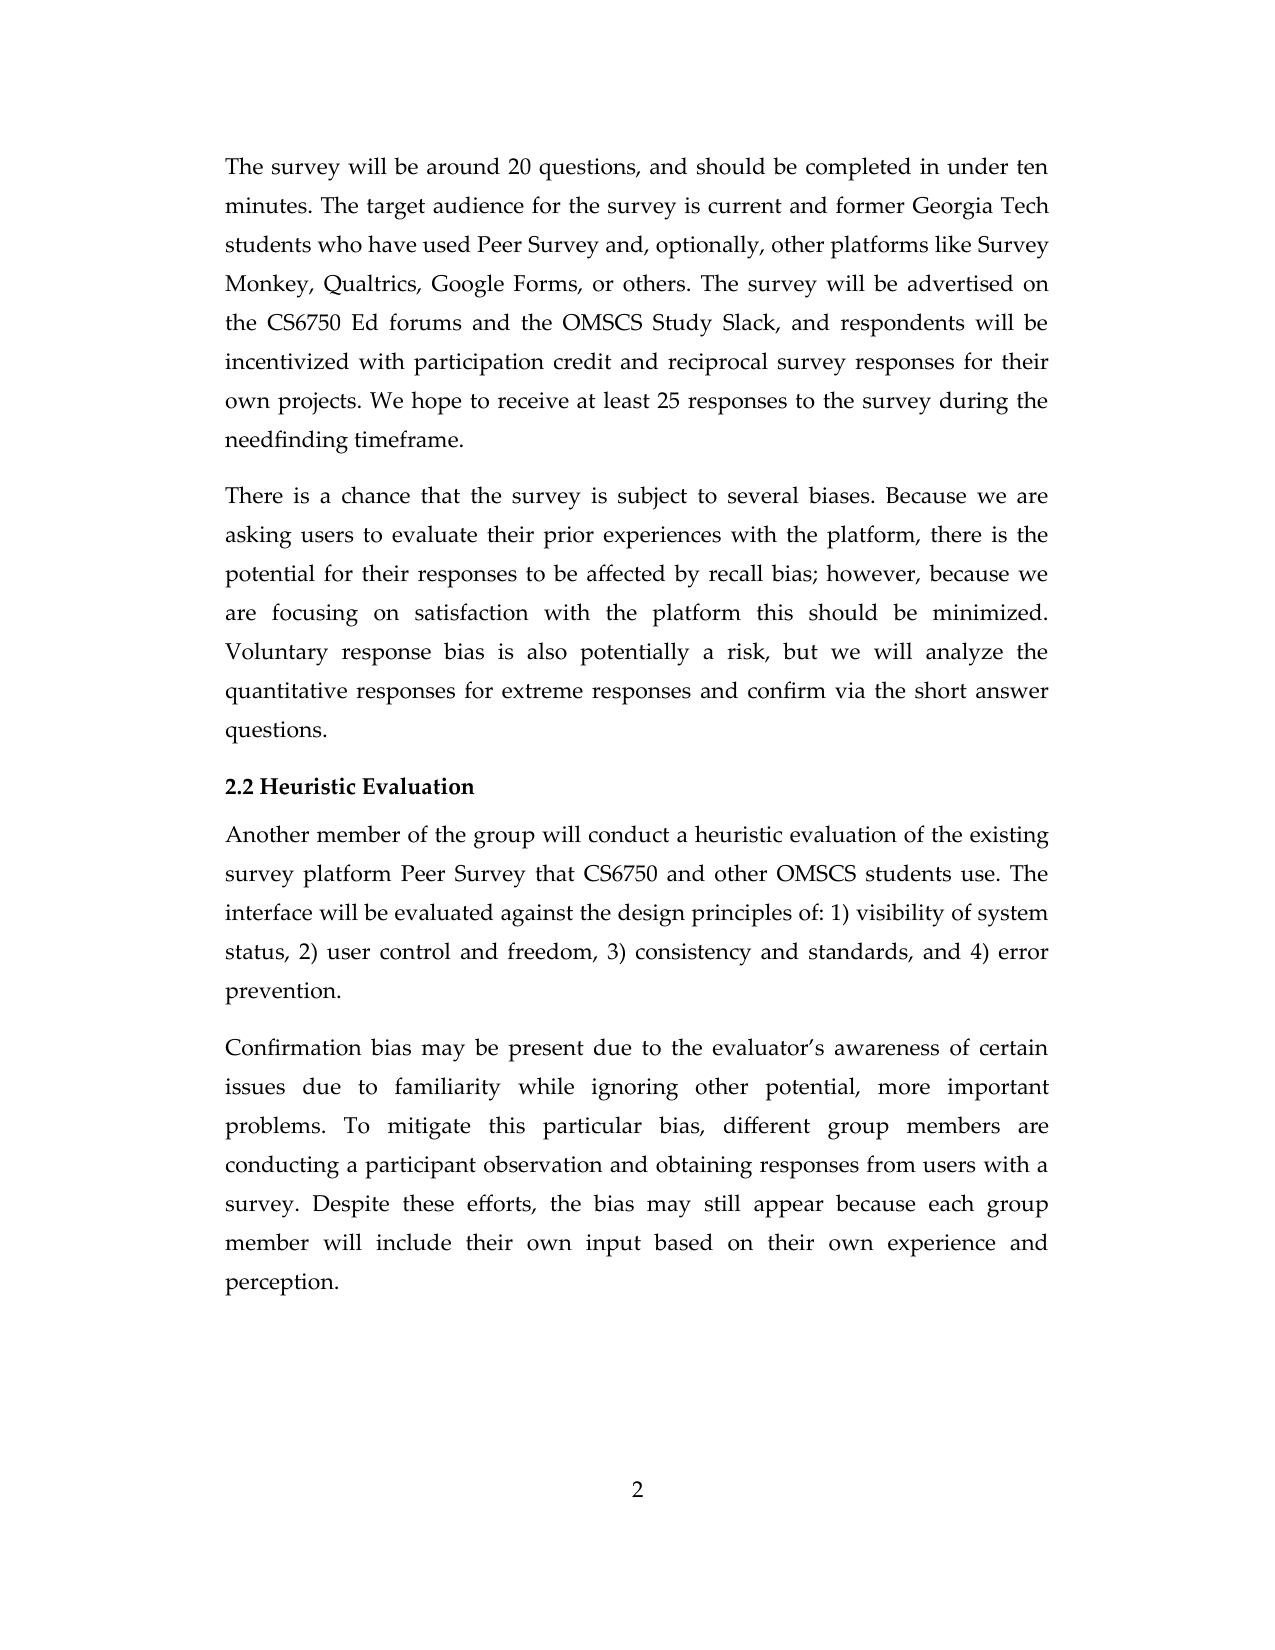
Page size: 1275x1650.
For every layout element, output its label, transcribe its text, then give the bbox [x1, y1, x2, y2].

text Confirmation bias may be present due to the evaluator’s awareness of certain issues due to familiarity while ignoring other potential, more important problems. To mitigate this particular bias, different group members are conducting a participant observation and obtaining responses from users with a survey. Despite these efforts, the bias may still appear because each group member will include their own input based on their own experience and perception. [225, 1031, 1050, 1296]
text Another member of the group will conduct a heuristic evaluation of the existing survey platform Peer Survey that CS6750 and other OMSCS students use. The interface will be evaluated against the design principles of: 1) visibility of system status, 2) user control and freedom, 3) consistency and standards, and 4) error prevention. [225, 818, 1050, 1005]
subtitle 2.2 Heuristic Evaluation [225, 770, 1050, 801]
text The survey will be around 20 questions, and should be completed in under ten minutes. The target audience for the survey is current and former Georgia Tech students who have used Peer Survey and, optionally, other platforms like Survey Monkey, Qualtrics, Google Forms, or others. The survey will be advertised on the CS6750 Ed forums and the OMSCS Study Slack, and respondents will be incentivized with participation credit and reciprocal survey responses for their own projects. We hope to receive at least 25 responses to the survey during the needfinding timeframe. [225, 150, 1050, 454]
text There is a chance that the survey is subject to several biases. Because we are asking users to evaluate their prior experiences with the platform, there is the potential for their responses to be affected by recall bias; however, because we are focusing on satisfaction with the platform this should be minimized. Voluntary response bias is also potentially a risk, but we will analyze the quantitative responses for extreme responses and confirm via the short answer questions. [225, 479, 1050, 744]
